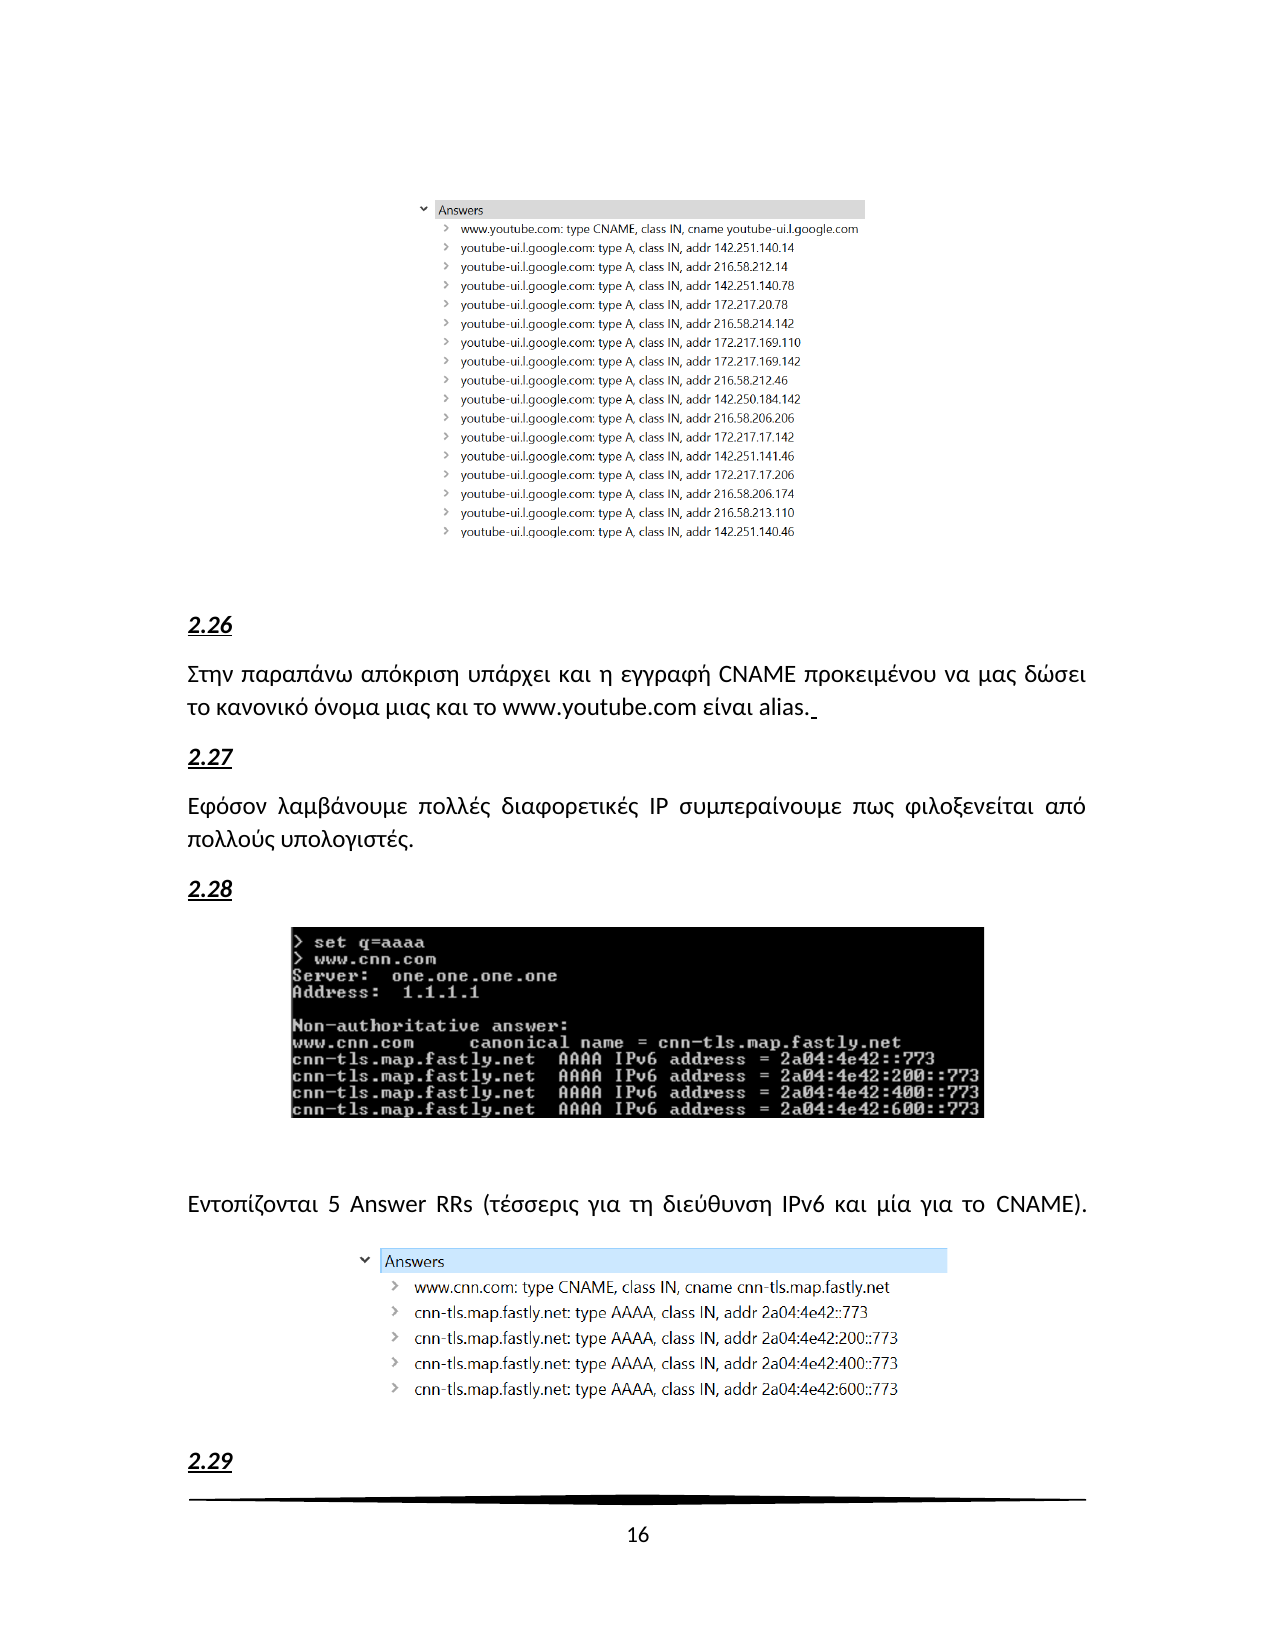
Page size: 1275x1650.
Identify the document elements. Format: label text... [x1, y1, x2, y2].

picture [327, 1247, 948, 1399]
text 2.27 [187, 741, 1087, 771]
text Στην παραπάνω απόκριση υπάρχει και η εγγραφή CNAME προκειμένου να μας δώσει το κανονικό όνομα μιας και το www.youtube.com είναι alias. [187, 658, 1087, 722]
text Εφόσον λαμβάνουμε πολλές διαφορετικές IP συμπεραίνουμε πως φιλοξενείται από πολλούς υπολογιστές. [187, 791, 1087, 854]
text 2.29 [187, 1445, 1087, 1476]
text 2.28 [187, 873, 1087, 903]
text 2.26 [187, 609, 1087, 639]
picture [410, 199, 865, 538]
picture [290, 927, 985, 1118]
